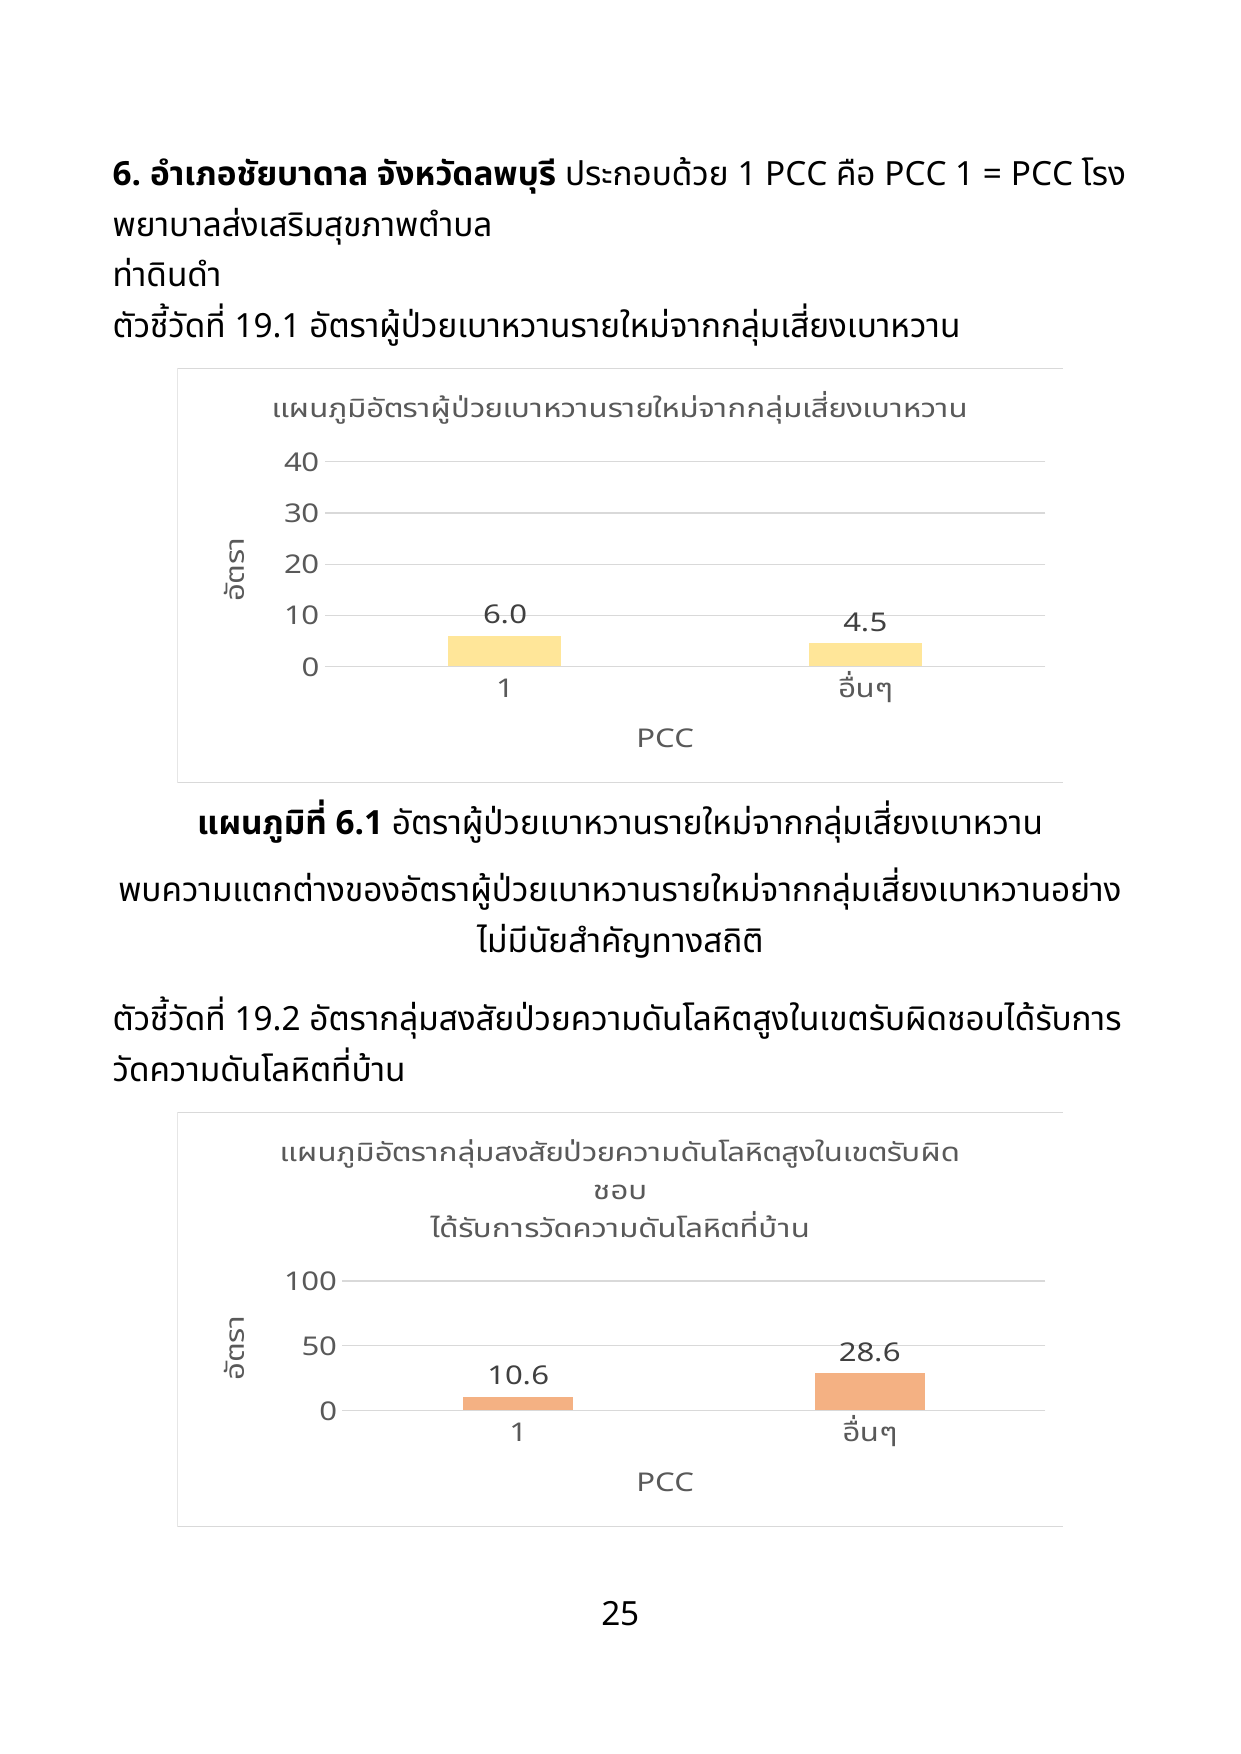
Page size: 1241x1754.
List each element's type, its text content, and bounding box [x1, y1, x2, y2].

text พบความแตกต่างของอัตราผู้ป่วยเบาหวานรายใหม่จากกลุ่มเสี่ยงเบาหวานอย่างไม่มีนัยสำคัญทางสถิติ [112, 866, 1128, 967]
text แผนภูมิที่ 6.1 อัตราผู้ป่วยเบาหวานรายใหม่จากกลุ่มเสี่ยงเบาหวาน [112, 799, 1128, 849]
text ตัวชี้วัดที่ 19.1 อัตราผู้ป่วยเบาหวานรายใหม่จากกลุ่มเสี่ยงเบาหวาน [112, 301, 1128, 352]
text 6. อำเภอชัยบาดาล จังหวัดลพบุรี ประกอบด้วย 1 PCC คือ PCC 1 = PCC โรงพยาบาลส่งเสริมสุขภาพตำบล ท่าดินดำ [112, 150, 1128, 301]
text ตัวชี้วัดที่ 19.2 อัตรากลุ่มสงสัยป่วยความดันโลหิตสูงในเขตรับผิดชอบได้รับการวัดความดันโลหิตที่บ้าน [112, 995, 1128, 1096]
